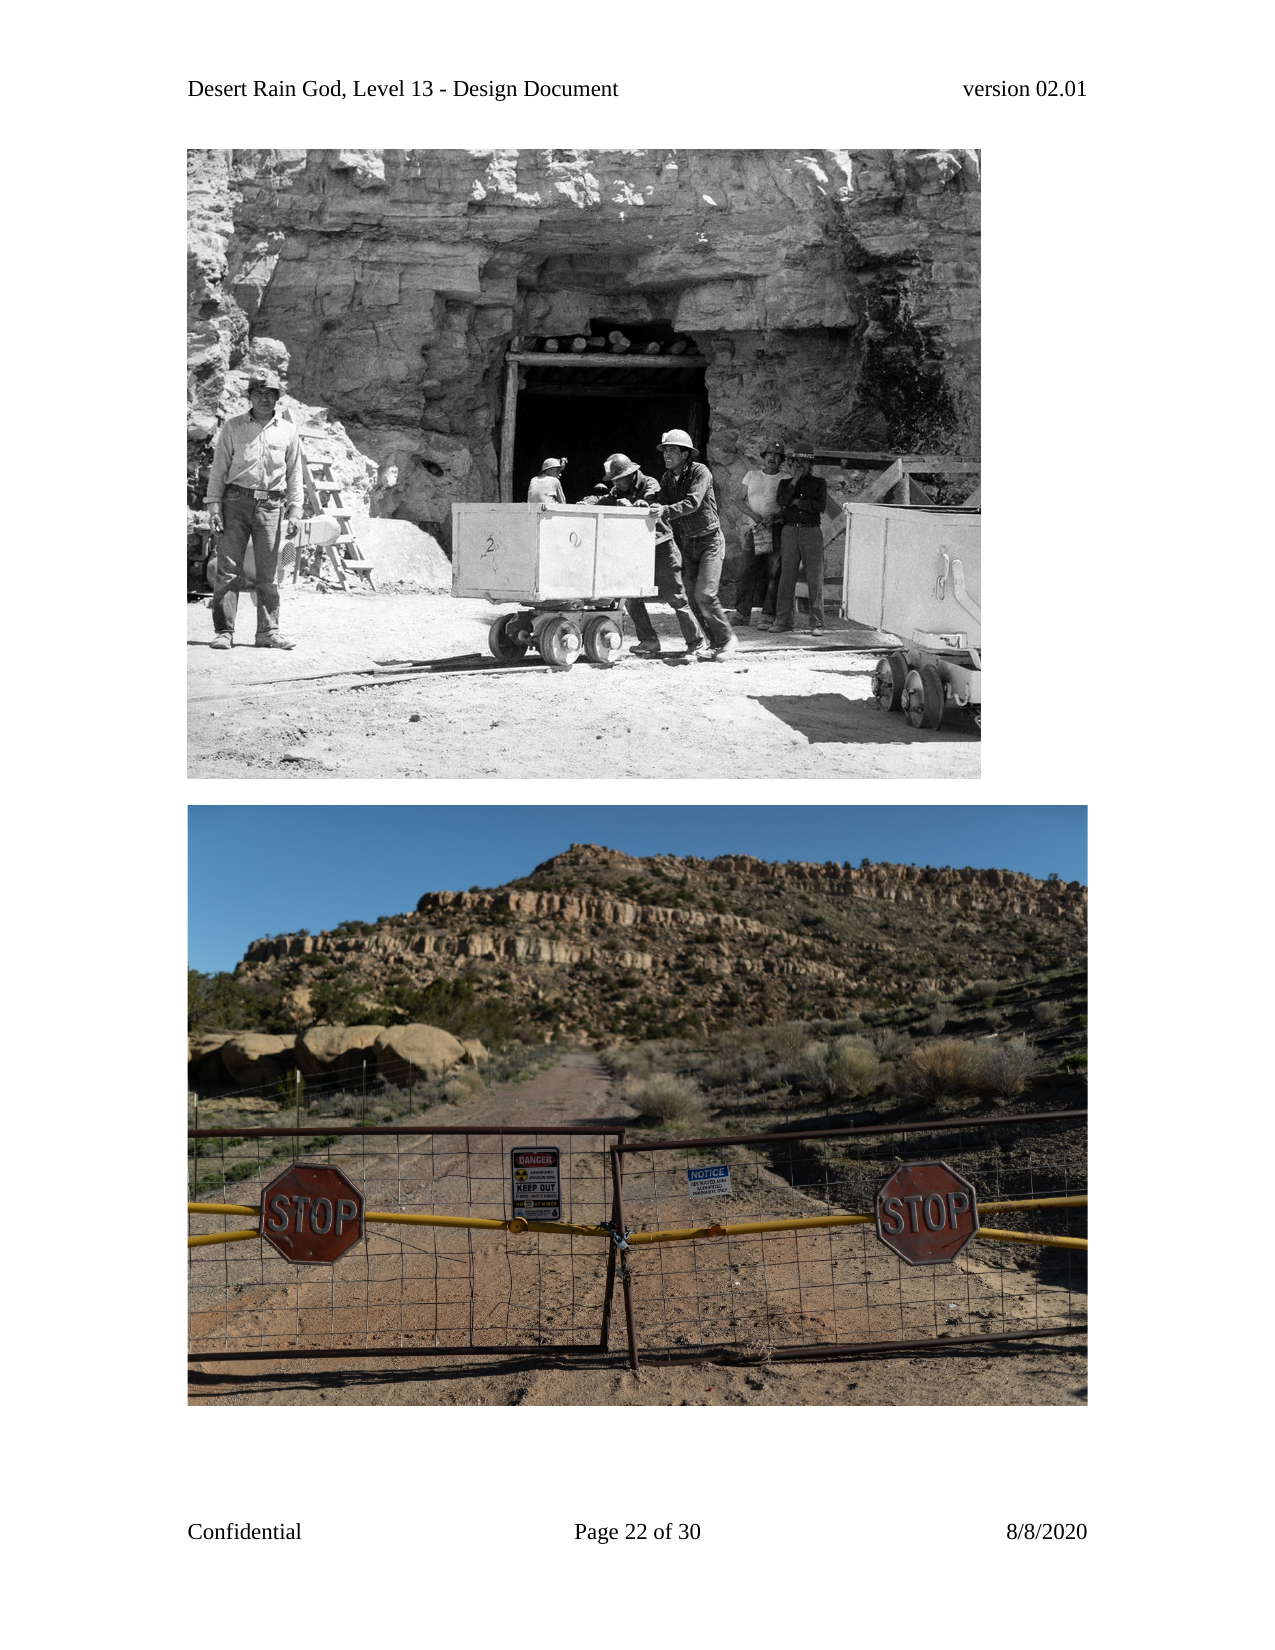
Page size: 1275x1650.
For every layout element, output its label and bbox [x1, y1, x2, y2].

picture [187, 805, 1088, 1406]
picture [187, 149, 981, 779]
